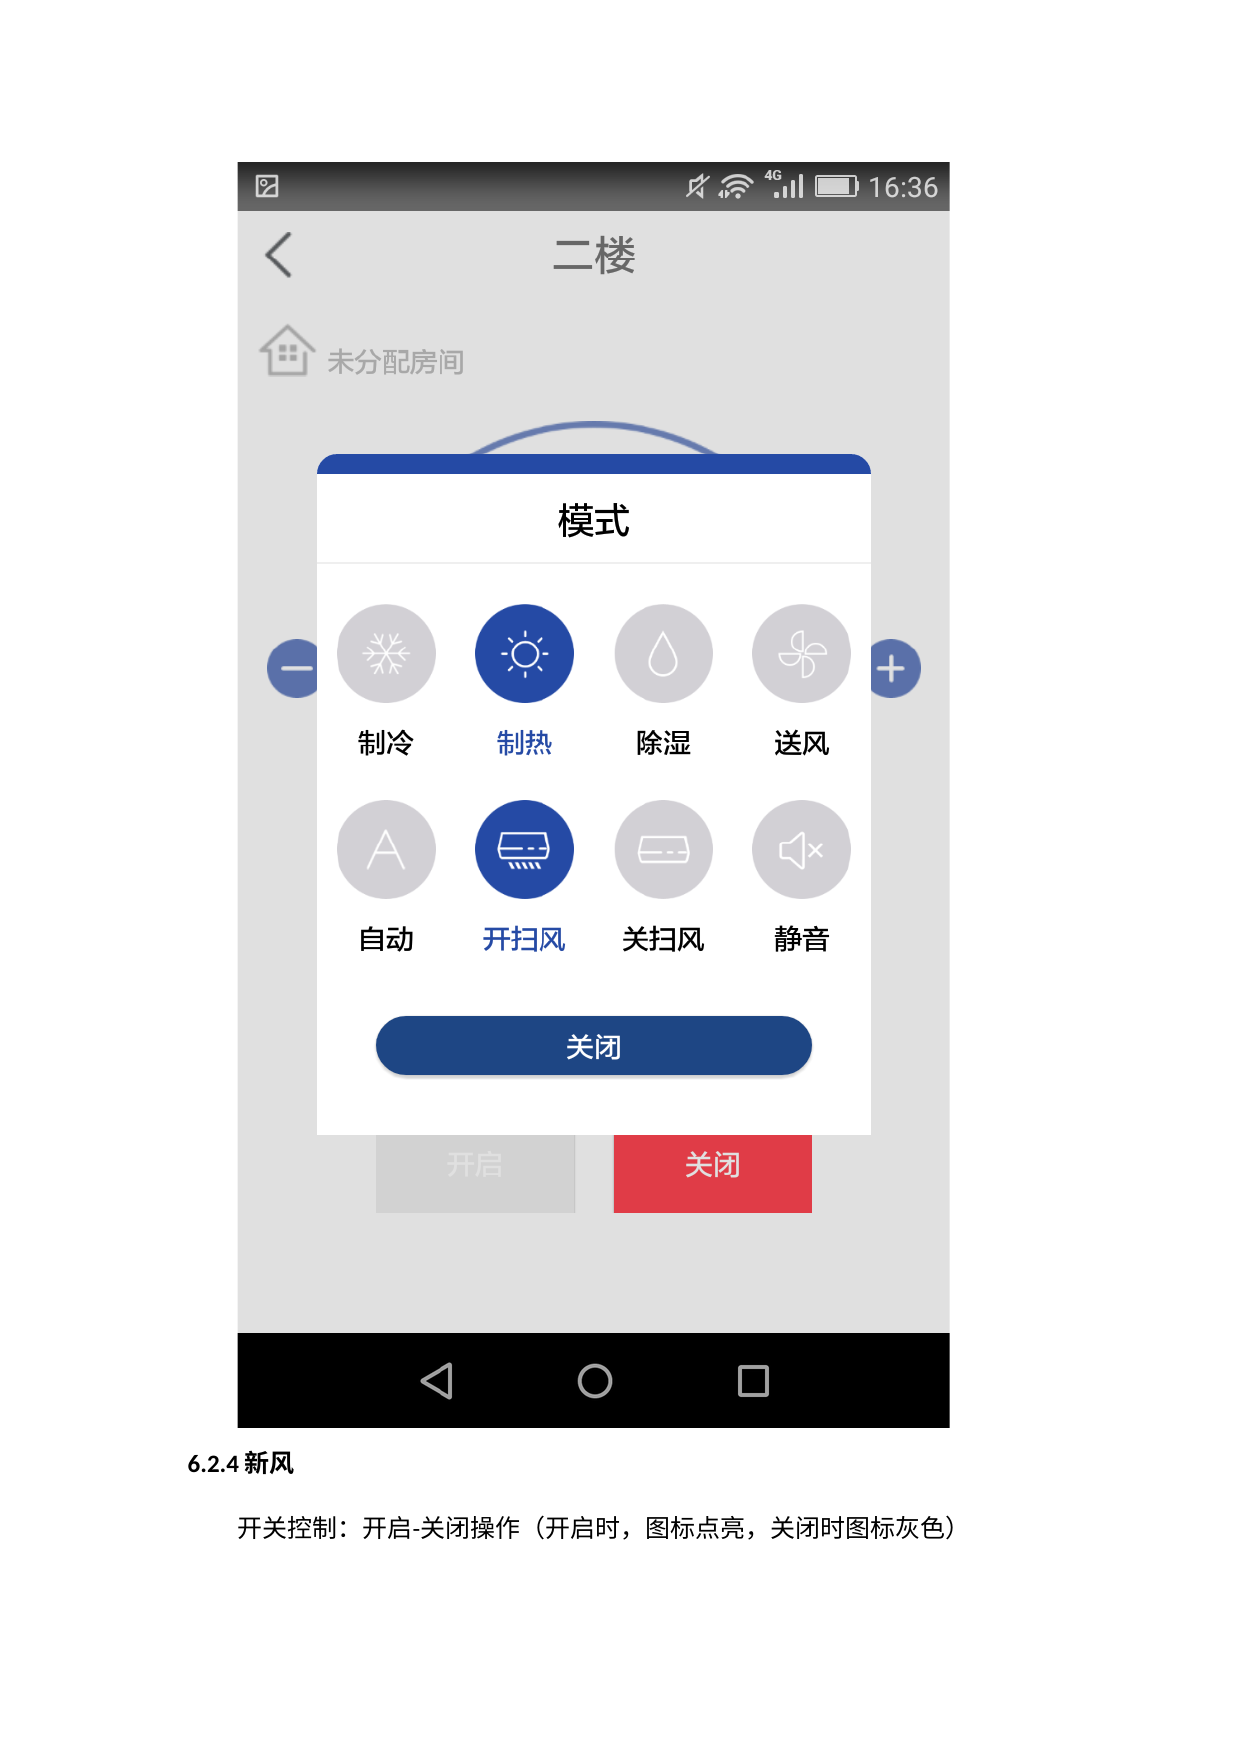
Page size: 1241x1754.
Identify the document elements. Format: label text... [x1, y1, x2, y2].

list 开关控制：开启-关闭操作（开启时，图标点亮，关闭时图标灰色） [187, 1494, 1028, 1559]
list 6.2.4新风 [187, 1429, 1028, 1494]
picture [237, 162, 950, 1428]
